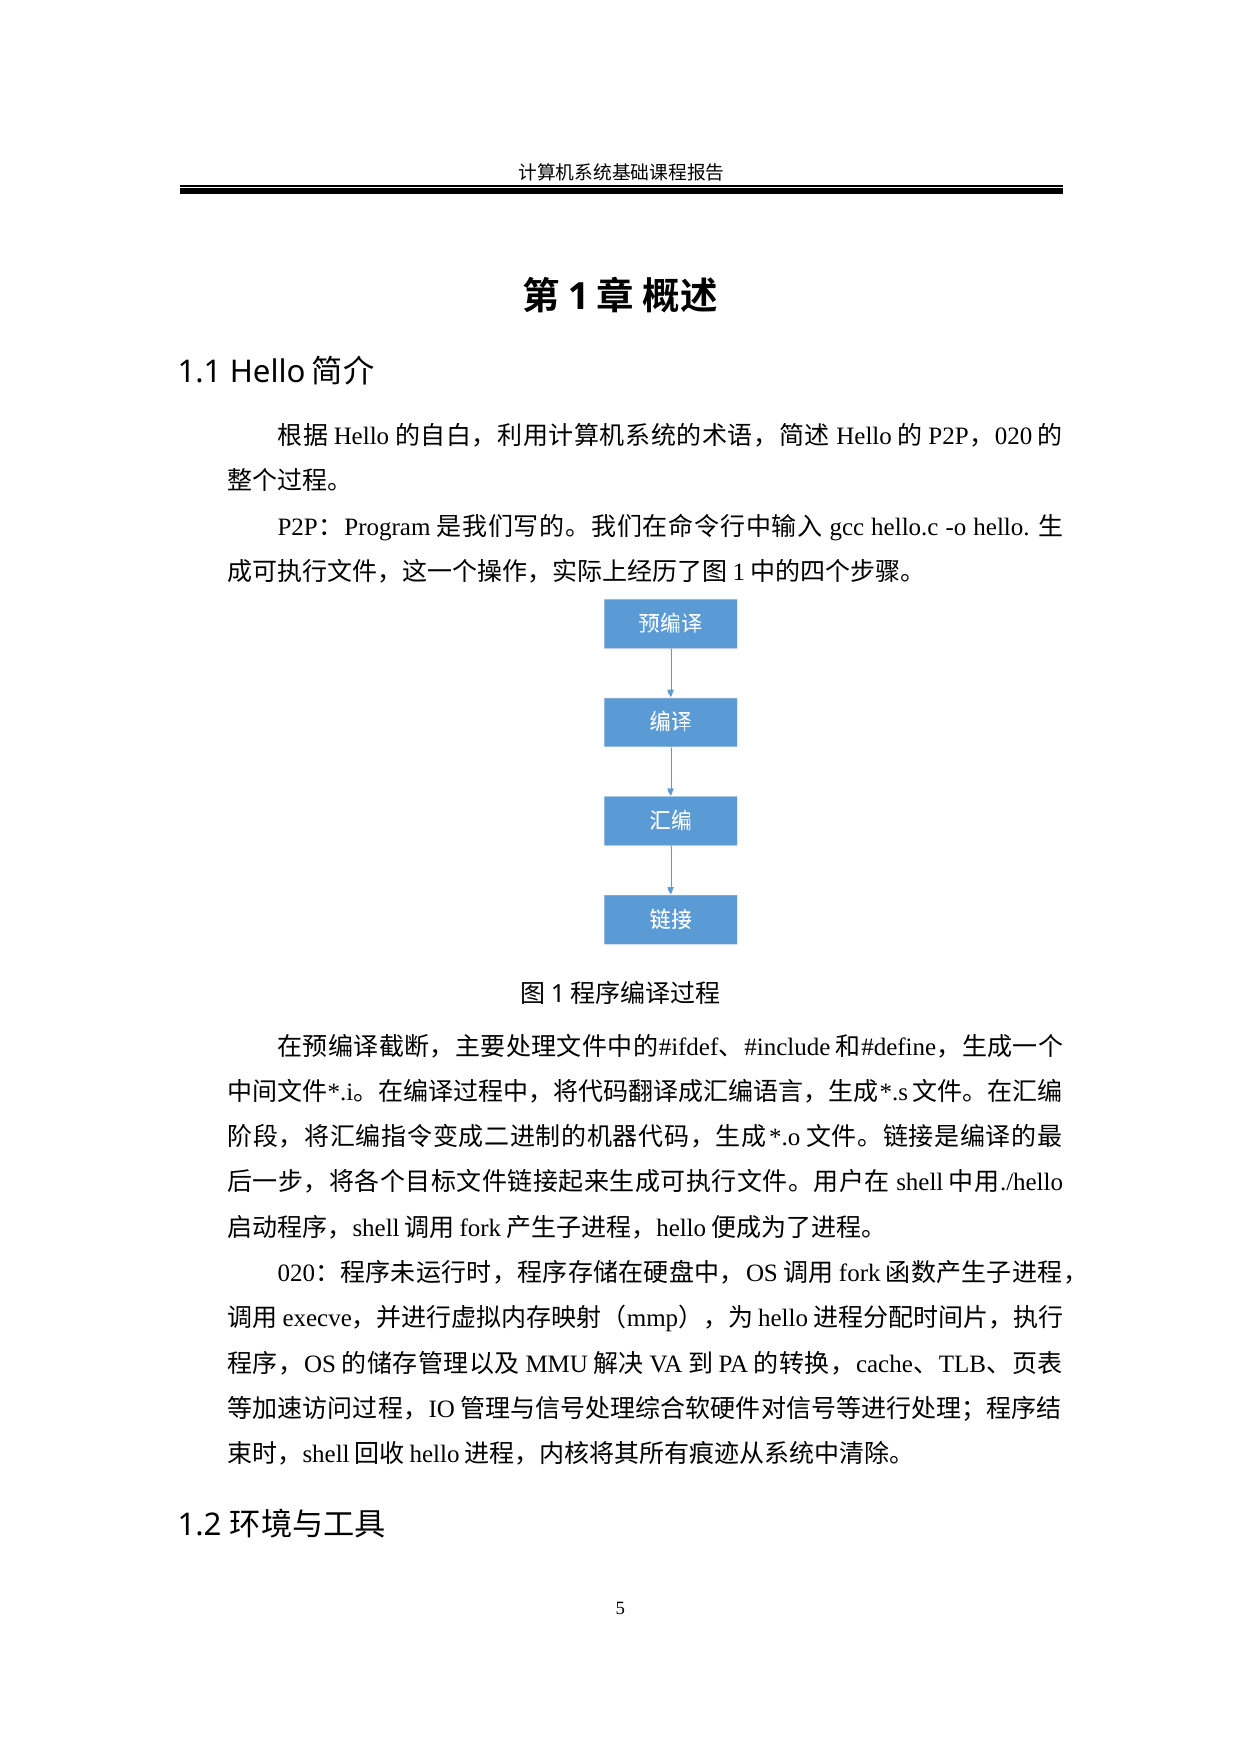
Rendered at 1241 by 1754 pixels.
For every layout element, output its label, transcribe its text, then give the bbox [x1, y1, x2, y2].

text 020：程序未运行时，程序存储在硬盘中，OS调用fork函数产生子进程，调用execve，并进行虚拟内存映射（mmp），为hello进程分配时间片，执行程序，OS的储存管理以及MMU解决VA到PA的转换，cache、TLB、页表等加速访问过程，IO管理与信号处理综合软硬件对信号等进行处理；程序结束时，shell回收hello进程，内核将其所有痕迹从系统中清除。 [227, 1252, 1063, 1470]
text 根据Hello的自白，利用计算机系统的术语，简述Hello的P2P，020的整个过程。 [227, 415, 1063, 497]
subtitle 1.1 Hello简介 [177, 351, 1063, 390]
text 在预编译截断，主要处理文件中的#ifdef、#include和#define，生成一个中间文件*.i。在编译过程中，将代码翻译成汇编语言，生成*.s文件。在汇编阶段，将汇编指令变成二进制的机器代码，生成*.o文件。链接是编译的最后一步，将各个目标文件链接起来生成可执行文件。用户在shell中用./hello启动程序，shell调用fork产生子进程，hello便成为了进程。 [227, 1026, 1063, 1243]
text 图 1 程序编译过程 [177, 973, 1063, 1009]
subtitle 第1章 概述 [177, 242, 1063, 326]
subtitle 1.2 环境与工具 [177, 1504, 1063, 1544]
text P2P：Program是我们写的。我们在命令行中输入gcc hello.c -o hello. 生成可执行文件，这一个操作，实际上经历了图1中的四个步骤。 [227, 506, 1063, 588]
